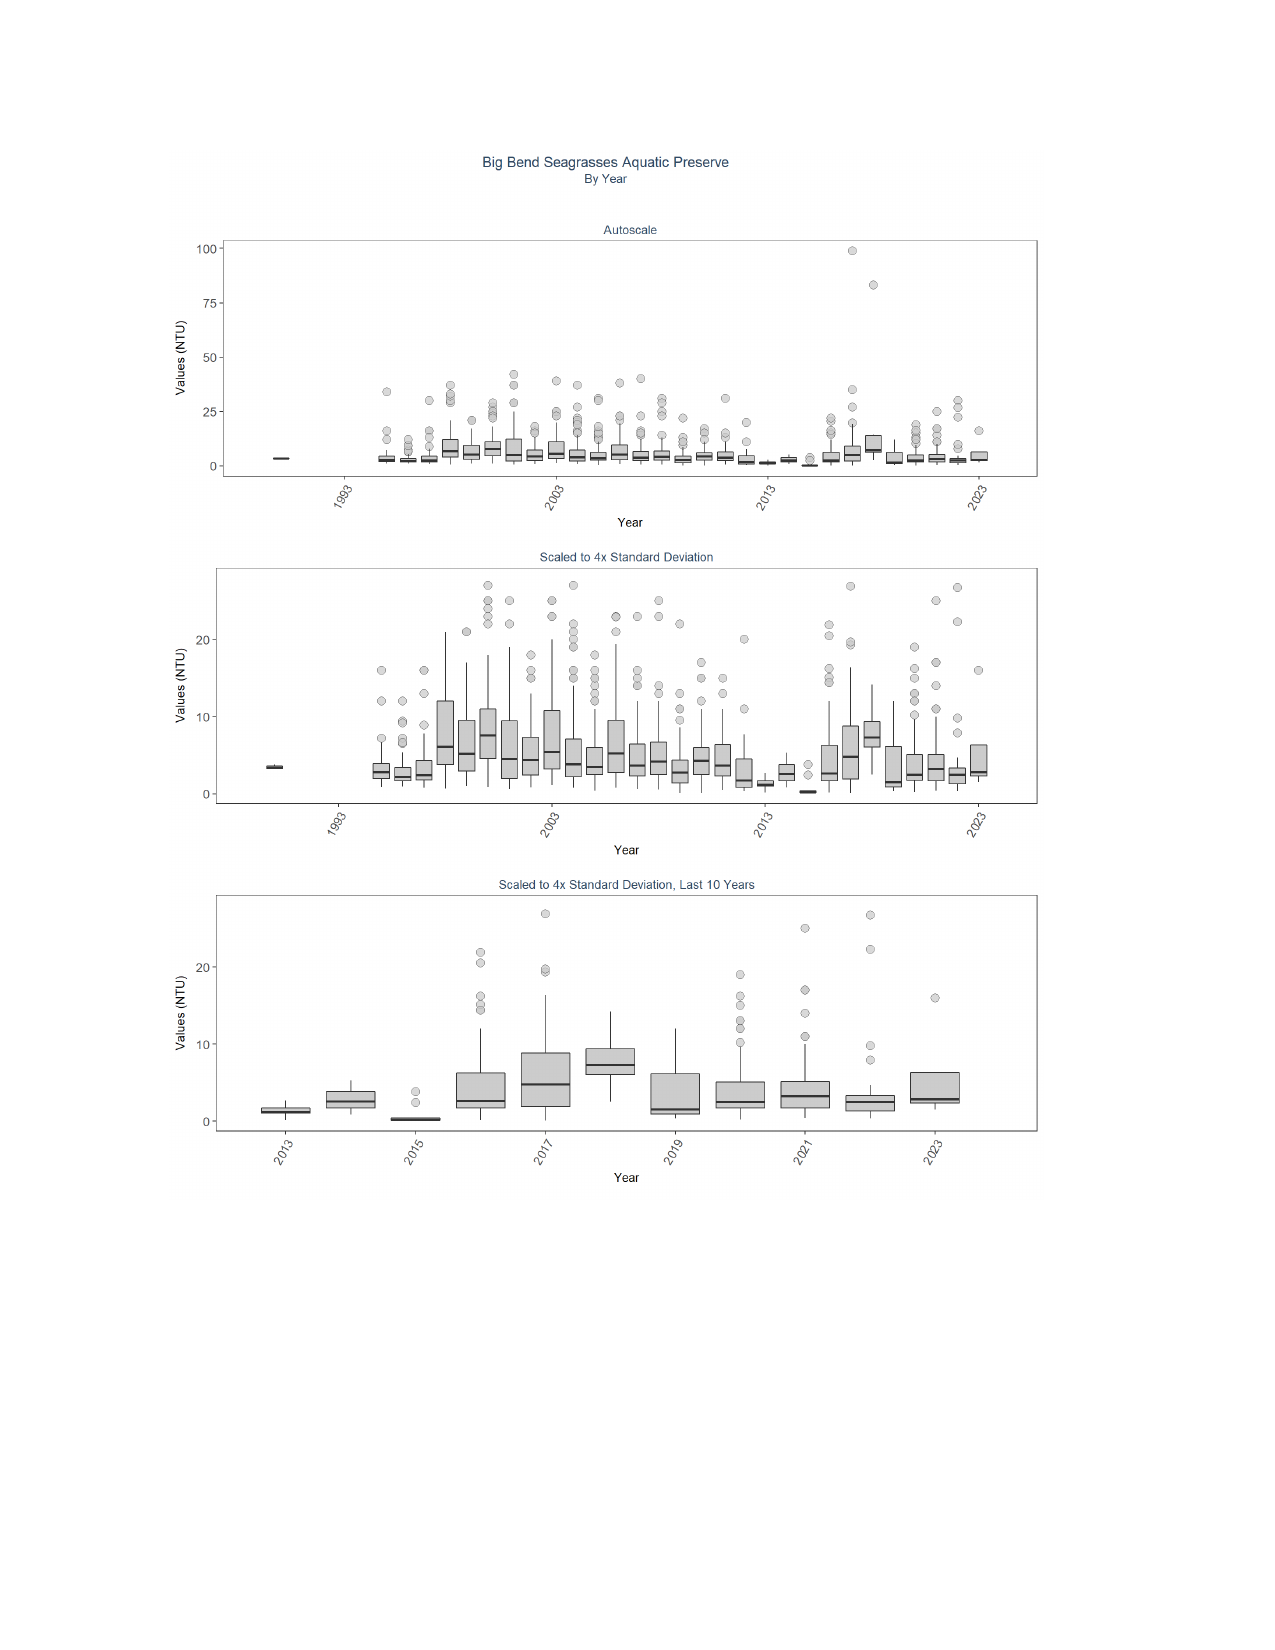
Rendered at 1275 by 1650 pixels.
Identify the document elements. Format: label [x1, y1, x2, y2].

picture [168, 150, 1044, 1200]
